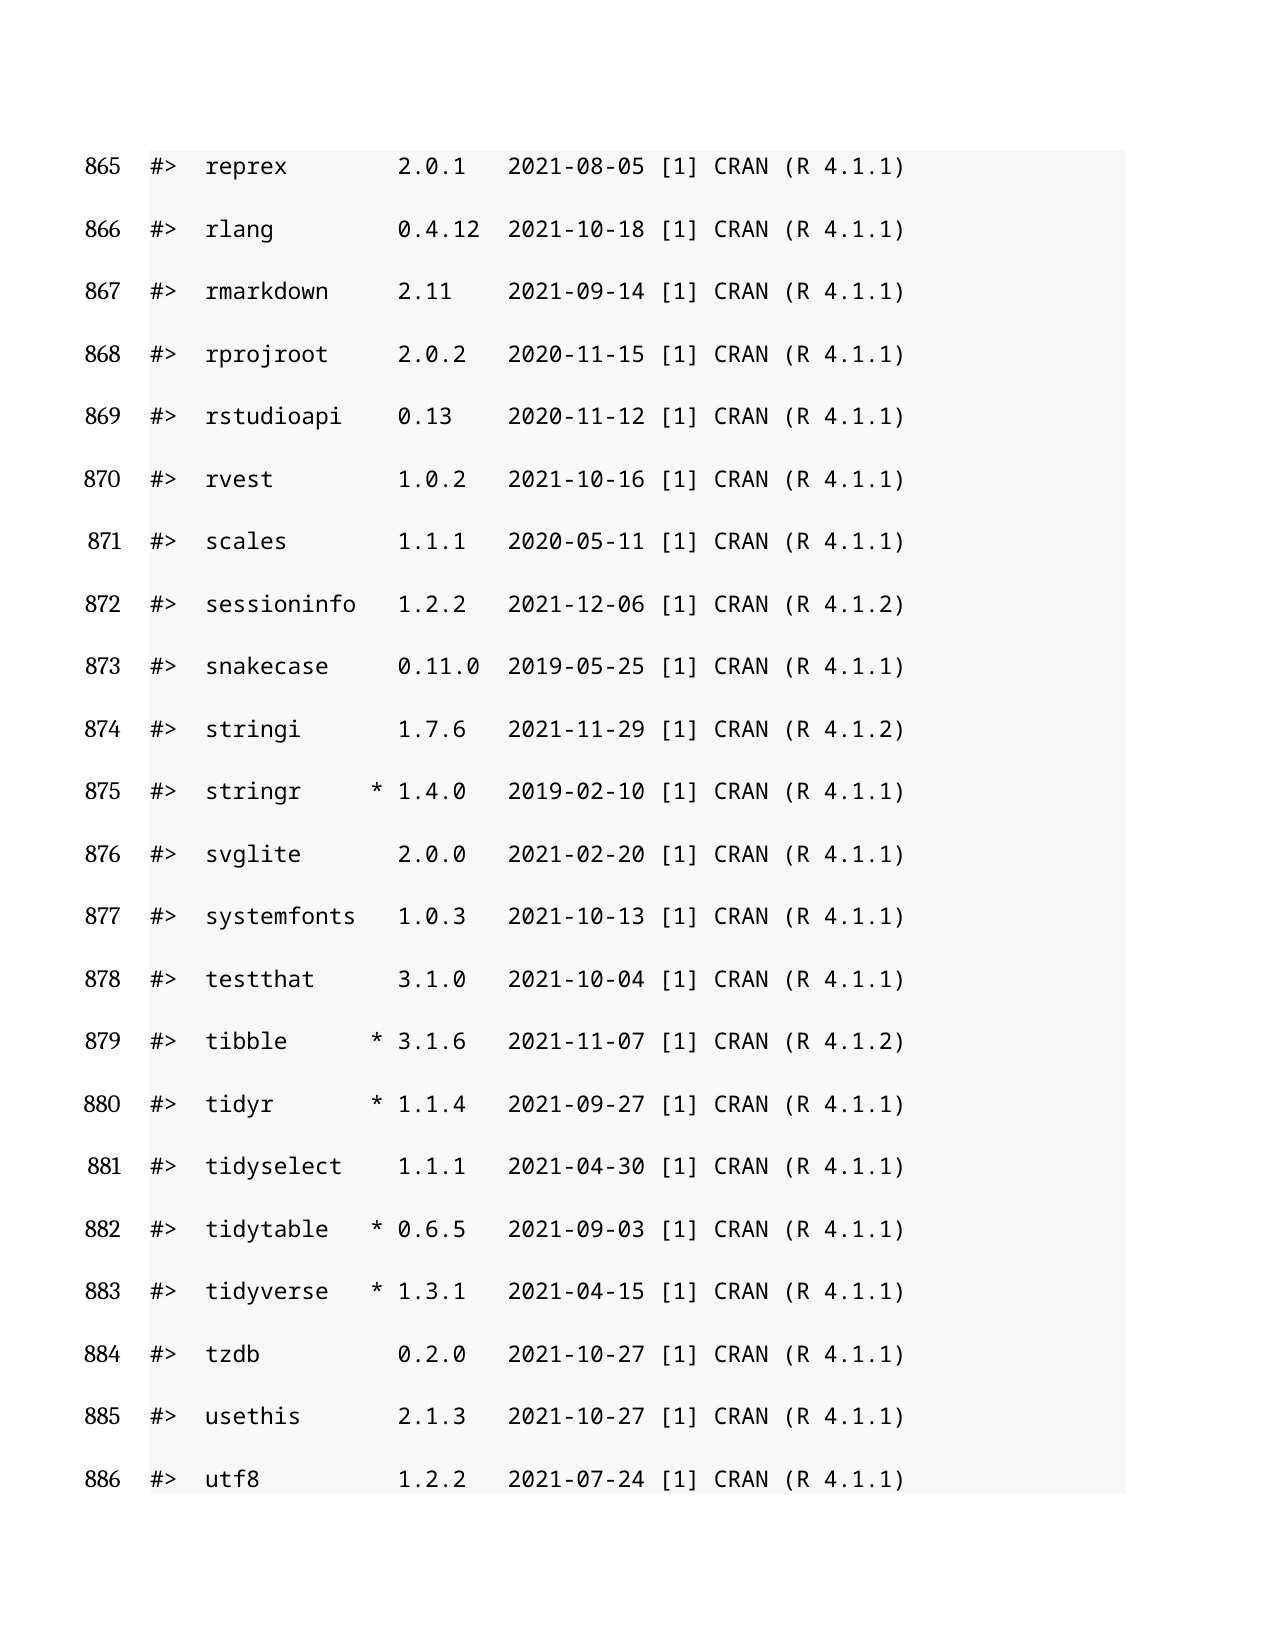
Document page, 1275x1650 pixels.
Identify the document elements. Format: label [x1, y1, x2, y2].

text [150, 150, 1125, 1494]
